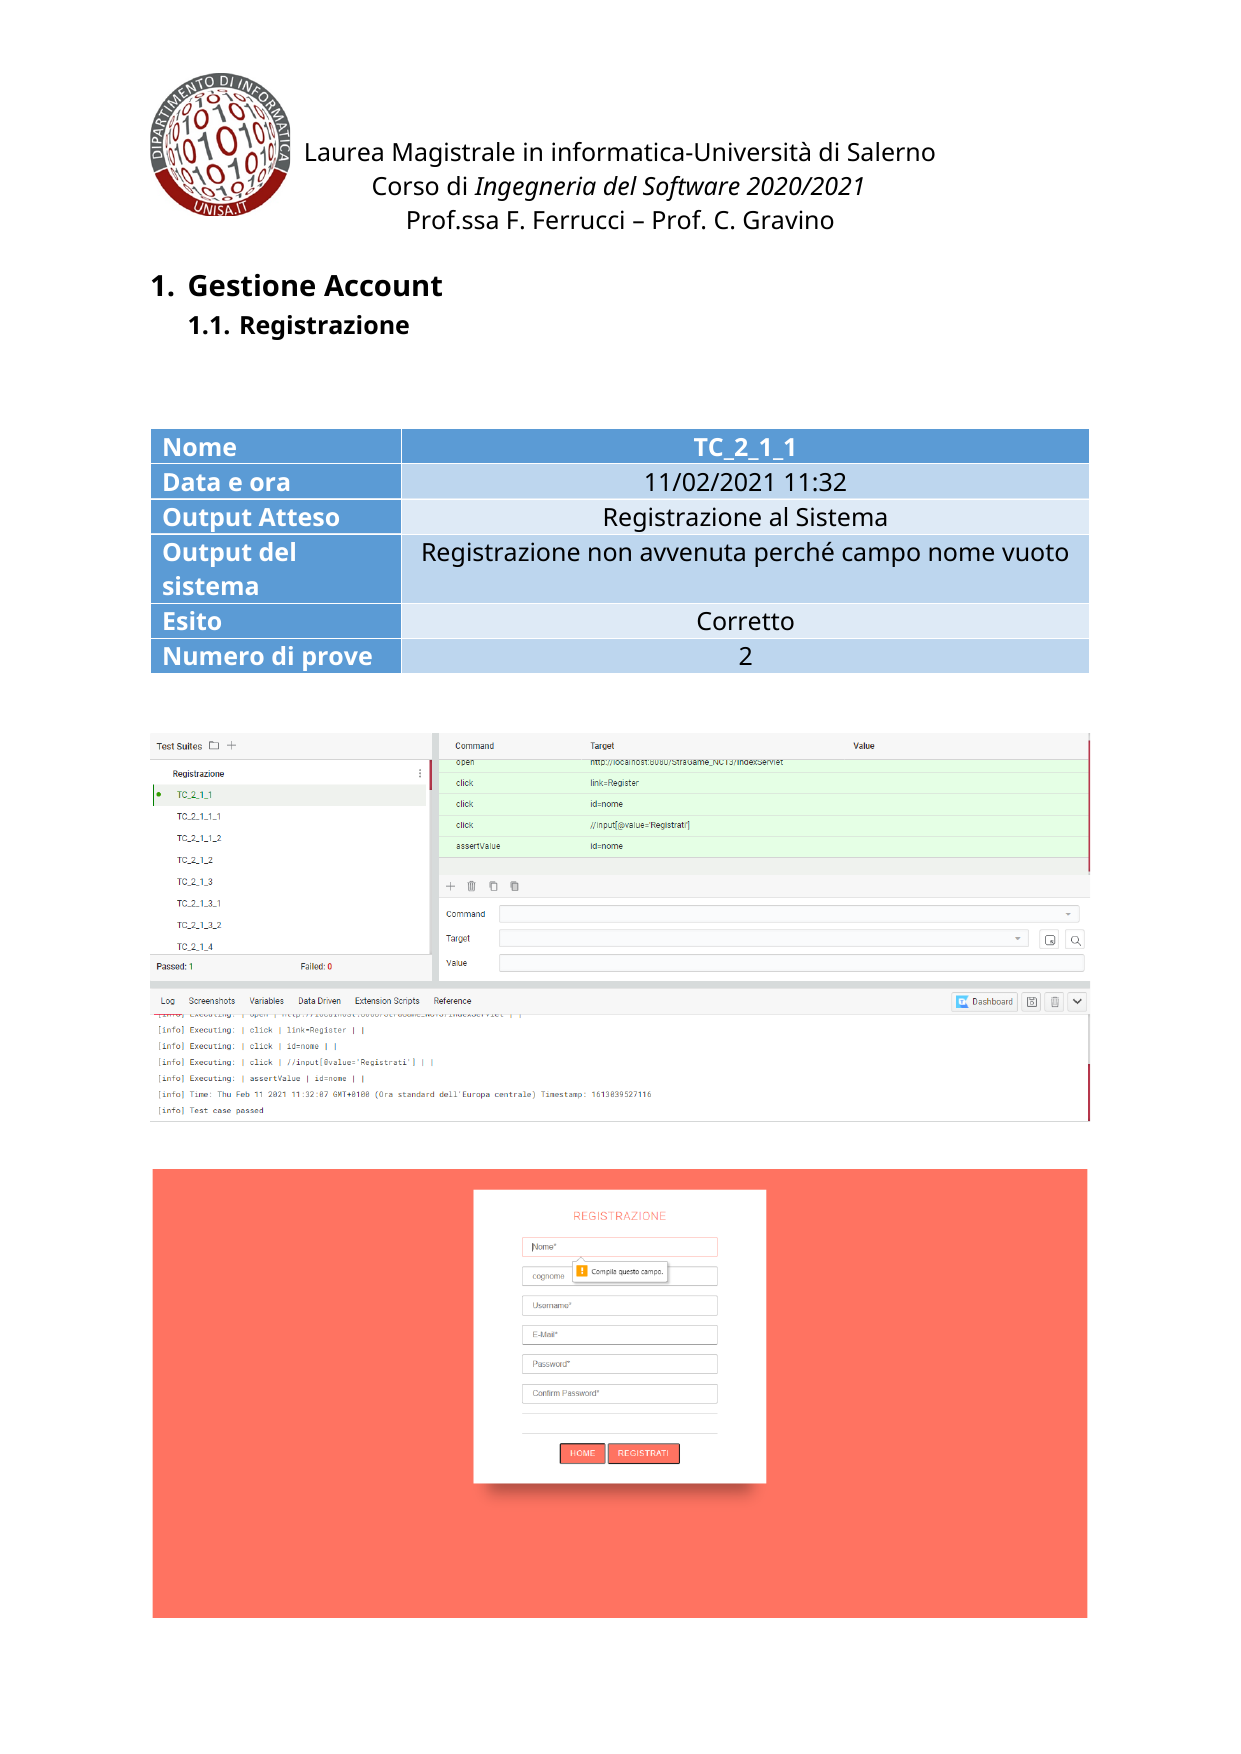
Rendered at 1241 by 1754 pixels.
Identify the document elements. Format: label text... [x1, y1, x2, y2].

table_header TC_2_1_1 [402, 429, 1089, 463]
picture [150, 733, 1091, 1122]
picture [149, 73, 290, 215]
table_cell 2 [402, 639, 1089, 673]
table_cell Registrazione al Sistema [402, 500, 1089, 533]
table_cell Registrazione non avvenuta perché campo nome vuoto [402, 535, 1089, 603]
list Registrazione [187, 308, 1090, 342]
table_cell Esito [151, 604, 401, 638]
table_cell Output Atteso [151, 500, 401, 533]
table_cell 11/02/2021 11:32 [402, 464, 1089, 498]
table_cell Numero di prove [151, 639, 401, 673]
picture [152, 1169, 1088, 1618]
list Gestione Account [150, 265, 1090, 305]
table_cell Data e ora [151, 464, 401, 498]
table_cell Output del sistema [151, 535, 401, 603]
table_header Nome [151, 429, 401, 463]
table_cell Corretto [402, 604, 1089, 638]
